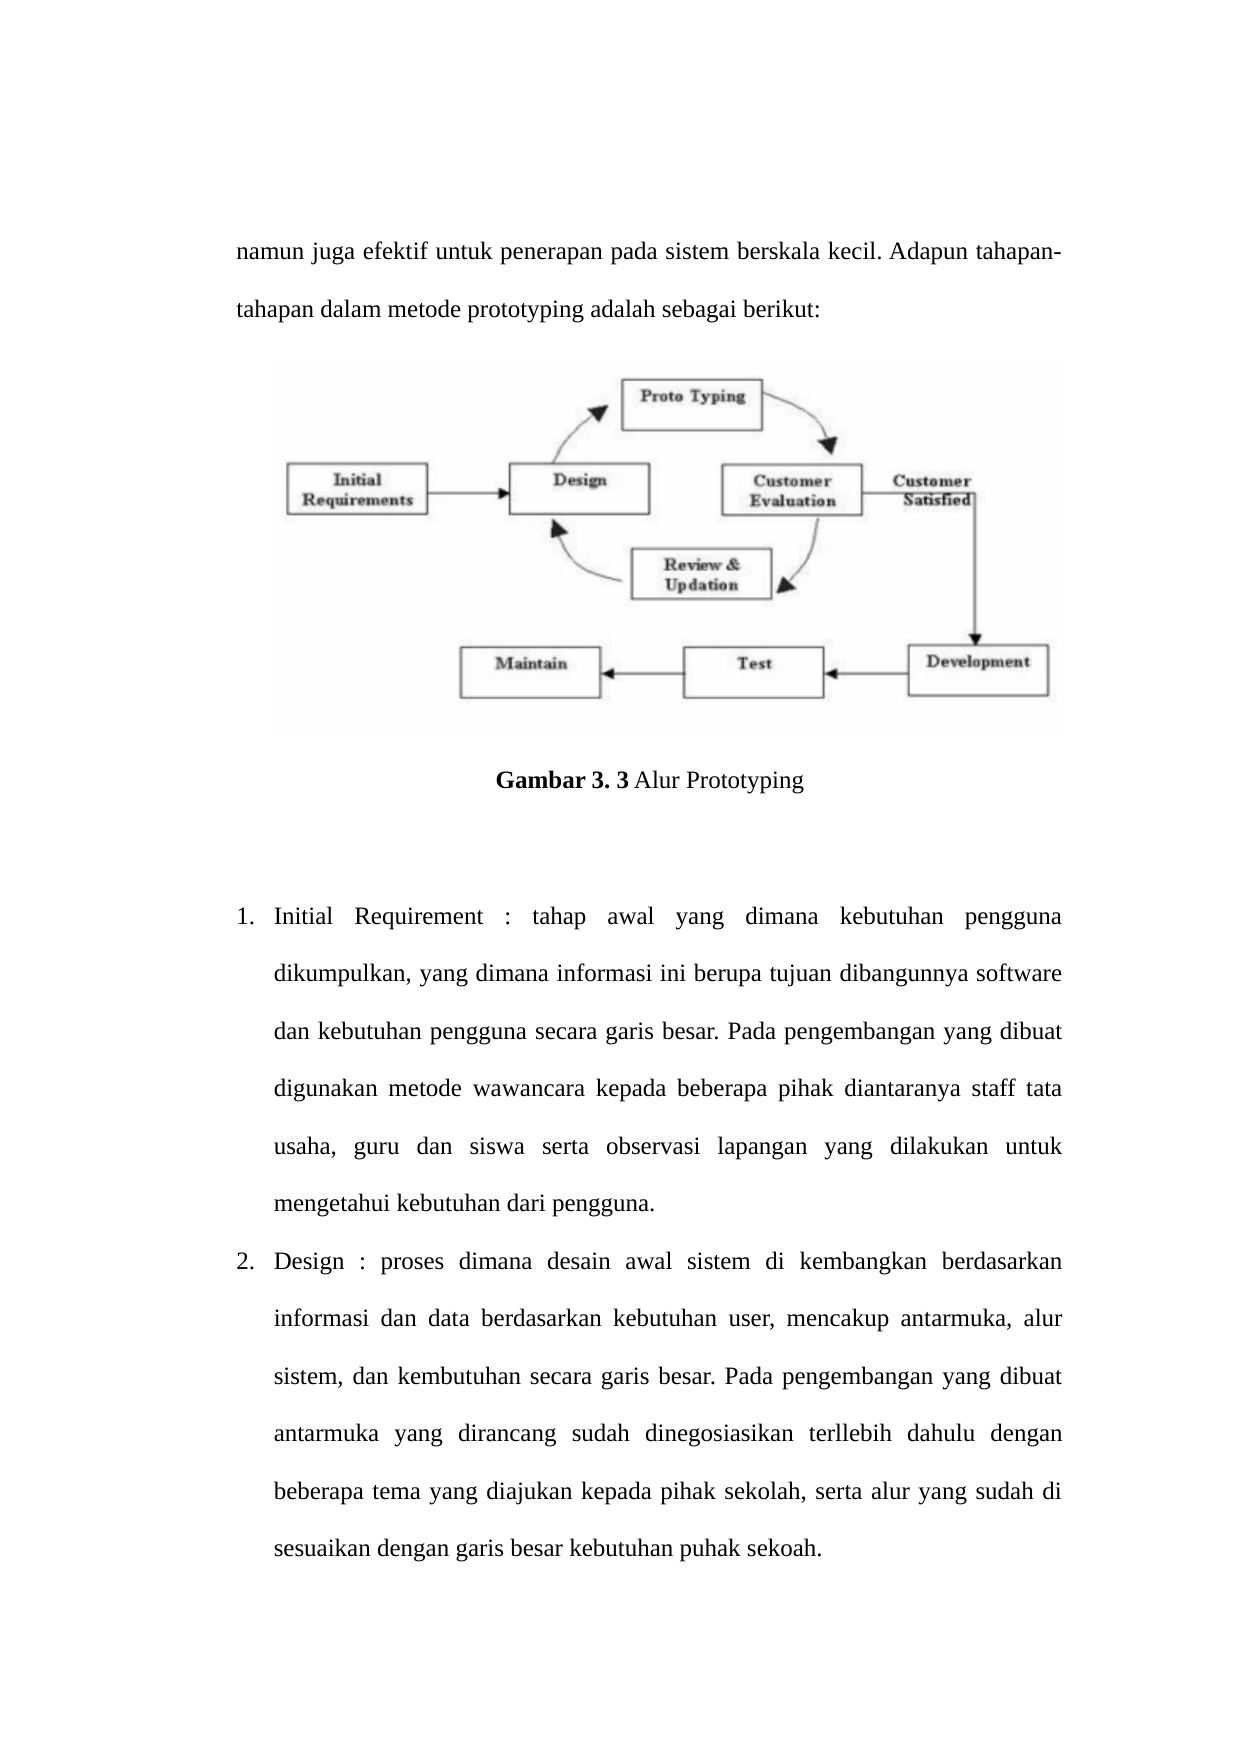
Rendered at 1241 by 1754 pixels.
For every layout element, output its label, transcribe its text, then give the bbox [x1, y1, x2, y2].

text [236, 236, 1063, 322]
list Initial Requirement : tahap awal yang dimana kebutuhan pengguna dikumpulkan, yang dimana informasi ini berupa tujuan dibangunnya software dan kebutuhan pengguna secara garis besar. Pada pengembangan yang dibuat digunakan metode wawancara kepada beberapa pihak diantaranya staff tata usaha, guru dan siswa serta observasi lapangan yang dilakukan untuk mengetahui kebutuhan dari pengguna. [236, 901, 1063, 1217]
list Design : proses dimana desain awal sistem di kembangkan berdasarkan informasi dan data berdasarkan kebutuhan user, mencakup antarmuka, alur sistem, dan kembutuhan secara garis besar. Pada pengembangan yang dibuat antarmuka yang dirancang sudah dinegosiasikan terllebih dahulu dengan beberapa tema yang diajukan kepada pihak sekolah, serta alur yang sudah di sesuaikan dengan garis besar kebutuhan puhak sekoah. [236, 1246, 1063, 1562]
text Gambar 3. 3 Alur Prototyping [236, 765, 1063, 794]
picture [236, 351, 1090, 737]
